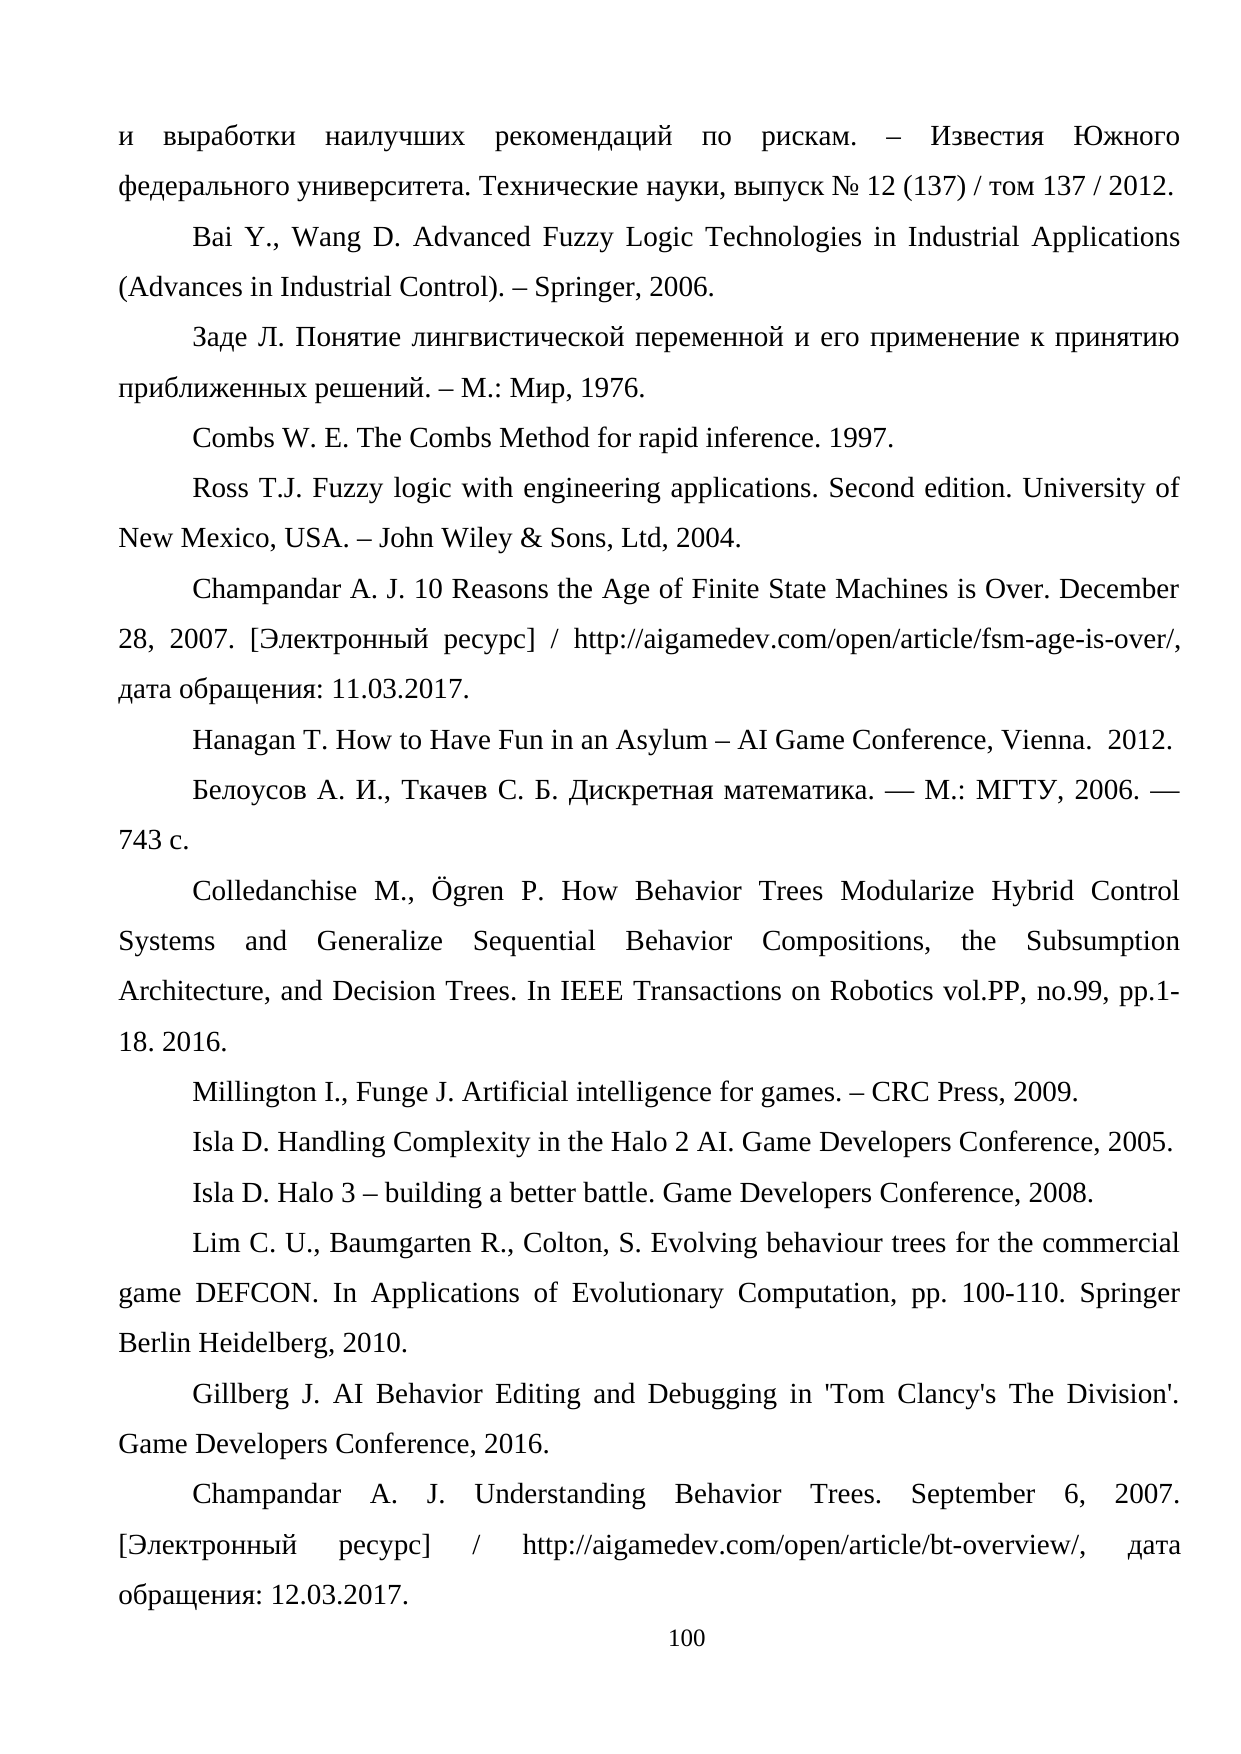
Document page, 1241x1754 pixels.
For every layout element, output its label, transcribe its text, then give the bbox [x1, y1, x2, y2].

text Millington I., Funge J. Artificial intelligence for games. – CRC Press, 2009. [118, 1074, 1181, 1108]
text Белоусов А. И., Ткачев С. Б. Дискретная математика. — М.: МГТУ, 2006. — 743 с. [118, 772, 1181, 856]
text Isla D. Handling Complexity in the Halo 2 AI. Game Developers Conference, 2005. [118, 1124, 1181, 1158]
text Lim C. U., Baumgarten R., Colton, S. Evolving behaviour trees for the commercial game DEFCON. In Applications of Evolutionary Computation, pp. 100-110. Springer Berlin Heidelberg, 2010. [118, 1225, 1181, 1359]
text Gillberg J. AI Behavior Editing and Debugging in 'Tom Clancy's The Division'. Game Developers Conference, 2016. [118, 1376, 1181, 1460]
text Combs W. E. The Combs Method for rapid inference. 1997. [118, 420, 1181, 453]
text Ross T.J. Fuzzy logic with engineering applications. Second edition. University of New Mexico, USA. – John Wiley & Sons, Ltd, 2004. [118, 470, 1181, 554]
text Colledanchise M., Ögren P. How Behavior Trees Modularize Hybrid Control Systems and Generalize Sequential Behavior Compositions, the Subsumption Architecture, and Decision Trees. In IEEE Transactions on Robotics vol.PP, no.99, pp.1-18. 2016. [118, 873, 1181, 1057]
text Bai Y., Wang D. Advanced Fuzzy Logic Technologies in Industrial Applications (Advances in Industrial Control). – Springer, 2006. [118, 219, 1181, 303]
text Champandar A. J. Understanding Behavior Trees. September 6, 2007. [Электронный ресурс] / http://aigamedev.com/open/article/bt-overview/, дата обращения: 12.03.2017. [118, 1477, 1181, 1611]
text Isla D. Halo 3 – building a better battle. Game Developers Conference, 2008. [118, 1175, 1181, 1208]
text Champandar A. J. 10 Reasons the Age of Finite State Machines is Over. December 28, 2007. [Электронный ресурс] / http://aigamedev.com/open/article/fsm-age-is-over/, дата обращения: 11.03.2017. [118, 571, 1181, 705]
text Hanagan T. How to Have Fun in an Asylum – AI Game Conference, Vienna. 2012. [118, 722, 1181, 755]
text Заде Л. Понятие лингвистической переменной и его применение к принятию приближенных решений. – М.: Мир, 1976. [118, 319, 1181, 403]
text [118, 118, 1181, 202]
